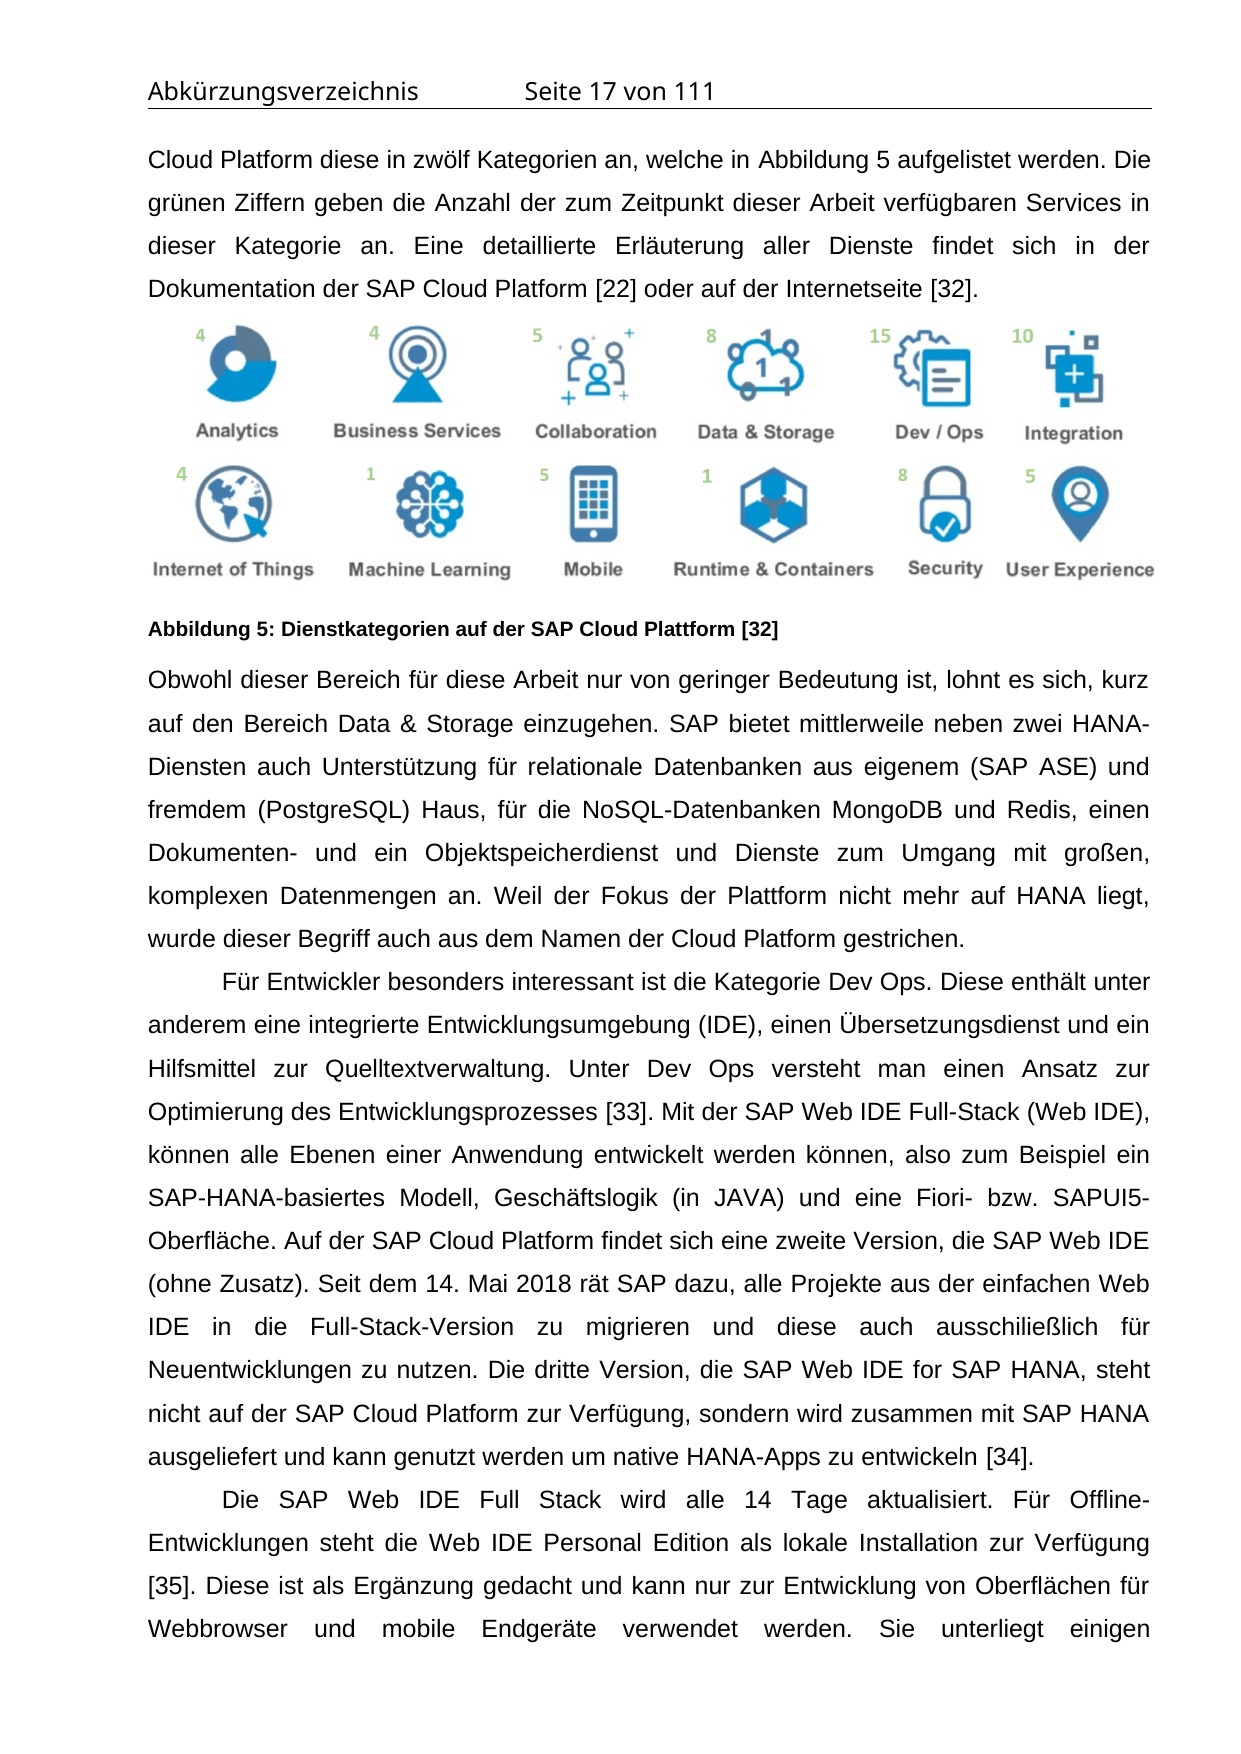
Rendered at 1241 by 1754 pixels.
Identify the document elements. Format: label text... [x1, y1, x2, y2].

picture [147, 317, 1158, 590]
text Für Entwickler besonders interessant ist die Kategorie Dev Ops. Diese enthält unter anderem eine integrierte Entwicklungsumgebung (IDE), einen Übersetzungsdienst und ein Hilfsmittel zur Quelltextverwaltung. Unter Dev Ops versteht man einen Ansatz zur Optimierung des Entwicklungsprozesses. Mit der SAP Web IDE Full-Stack (Web IDE), können alle Ebenen einer Anwendung entwickelt werden können, also zum Beispiel ein SAP-HANA-basiertes Modell, Geschäftslogik (in JAVA) und eine Fiori- bzw. SAPUI5-Oberfläche. Auf der SAP Cloud Platform findet sich eine zweite Version, die SAP Web IDE (ohne Zusatz). Seit dem 14. Mai 2018 rät SAP dazu, alle Projekte aus der einfachen Web IDE in die Full-Stack-Version zu migrieren und diese auch ausschiließlich für Neuentwicklungen zu nutzen. Die dritte Version, die SAP Web IDE for SAP HANA, steht nicht auf der SAP Cloud Platform zur Verfügung, sondern wird zusammen mit SAP HANA ausgeliefert und kann genutzt werden um native HANA-Apps zu entwickeln . [148, 967, 1152, 1471]
text Obwohl dieser Bereich für diese Arbeit nur von geringer Bedeutung ist, lohnt es sich, kurz auf den Bereich Data & Storage einzugehen. SAP bietet mittlerweile neben zwei HANA-Diensten auch Unterstützung für relationale Datenbanken aus eigenem (SAP ASE) und fremdem (PostgreSQL) Haus, für die NoSQL-Datenbanken MongoDB und Redis, einen Dokumenten- und ein Objektspeicherdienst und Dienste zum Umgang mit großen, komplexen Datenmengen an. Weil der Fokus der Plattform nicht mehr auf HANA liegt, wurde dieser Begriff auch aus dem Namen der Cloud Platform gestrichen. [148, 666, 1152, 953]
text Abbildung : Dienstkategorien auf der SAP Cloud Plattform [148, 617, 1152, 641]
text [148, 145, 1152, 303]
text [148, 1485, 1152, 1643]
